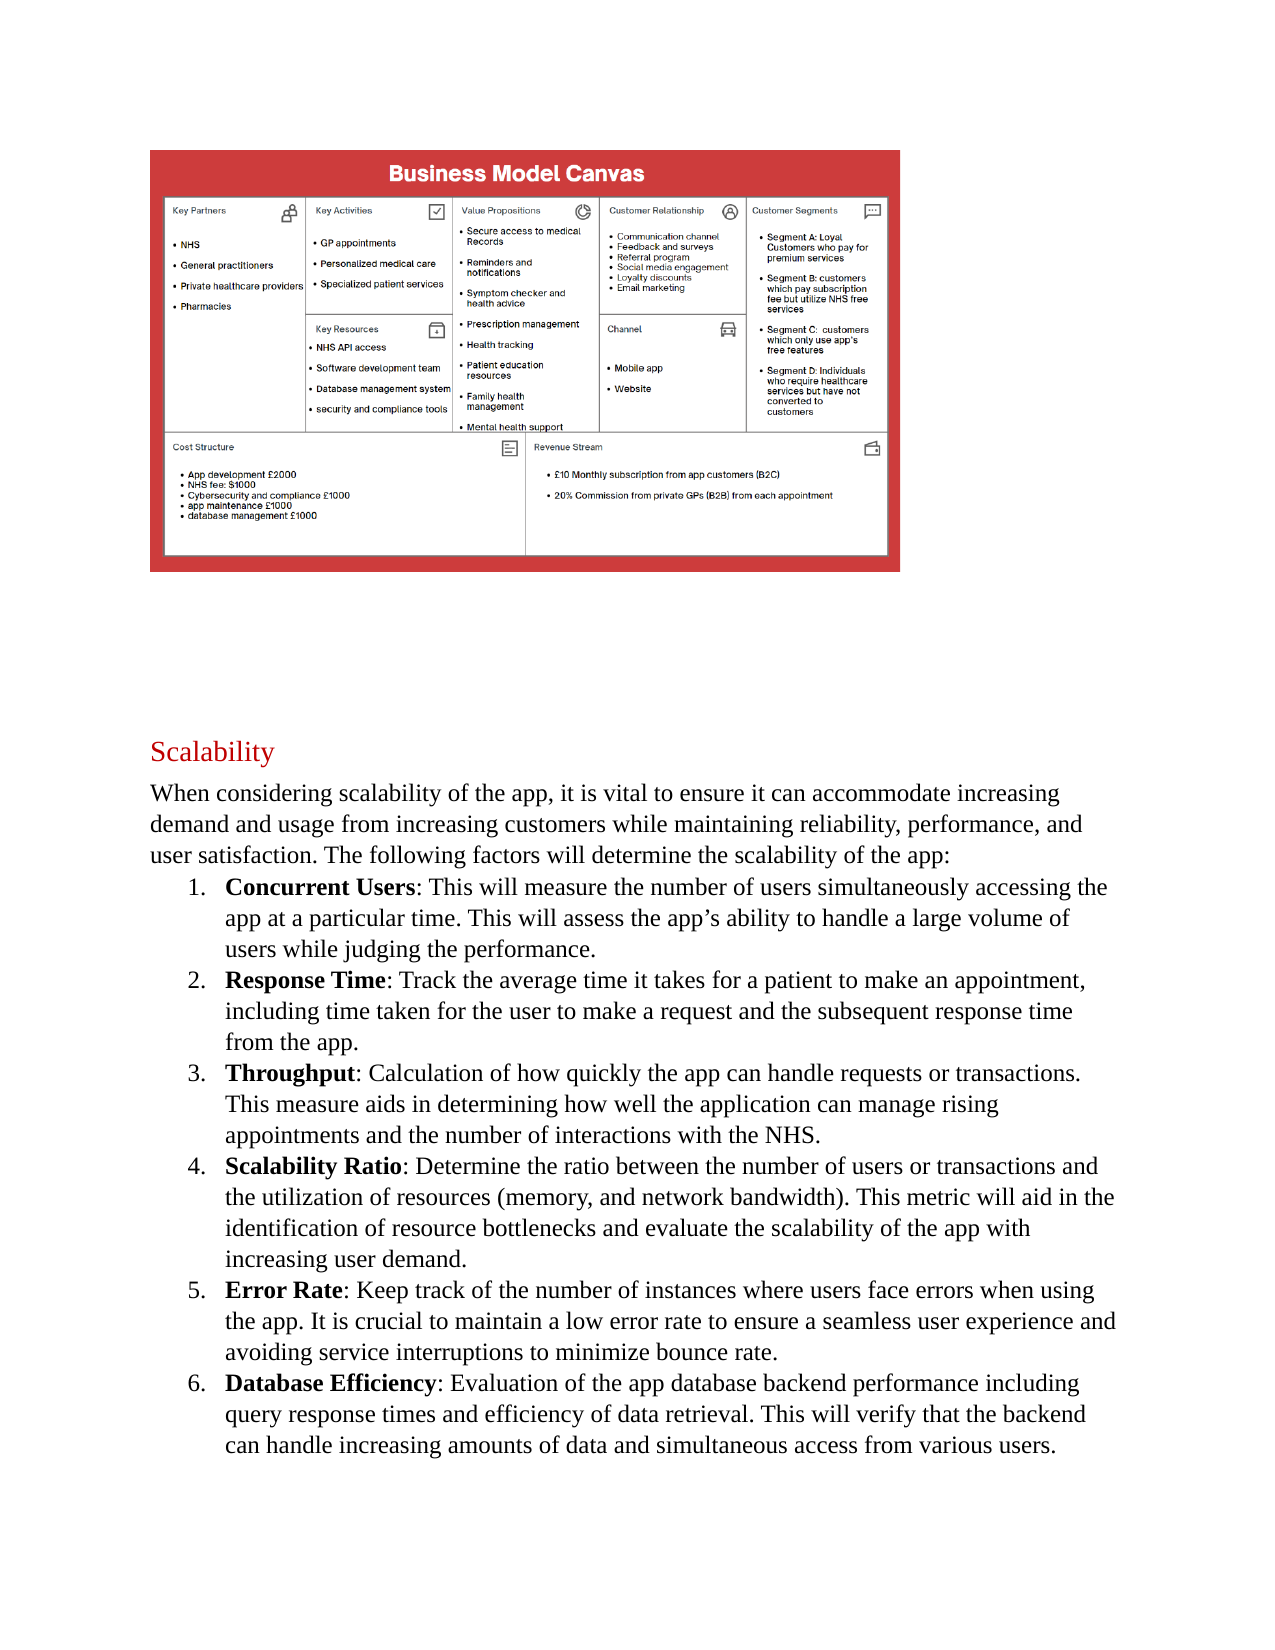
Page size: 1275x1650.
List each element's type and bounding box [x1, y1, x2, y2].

picture [150, 150, 901, 572]
